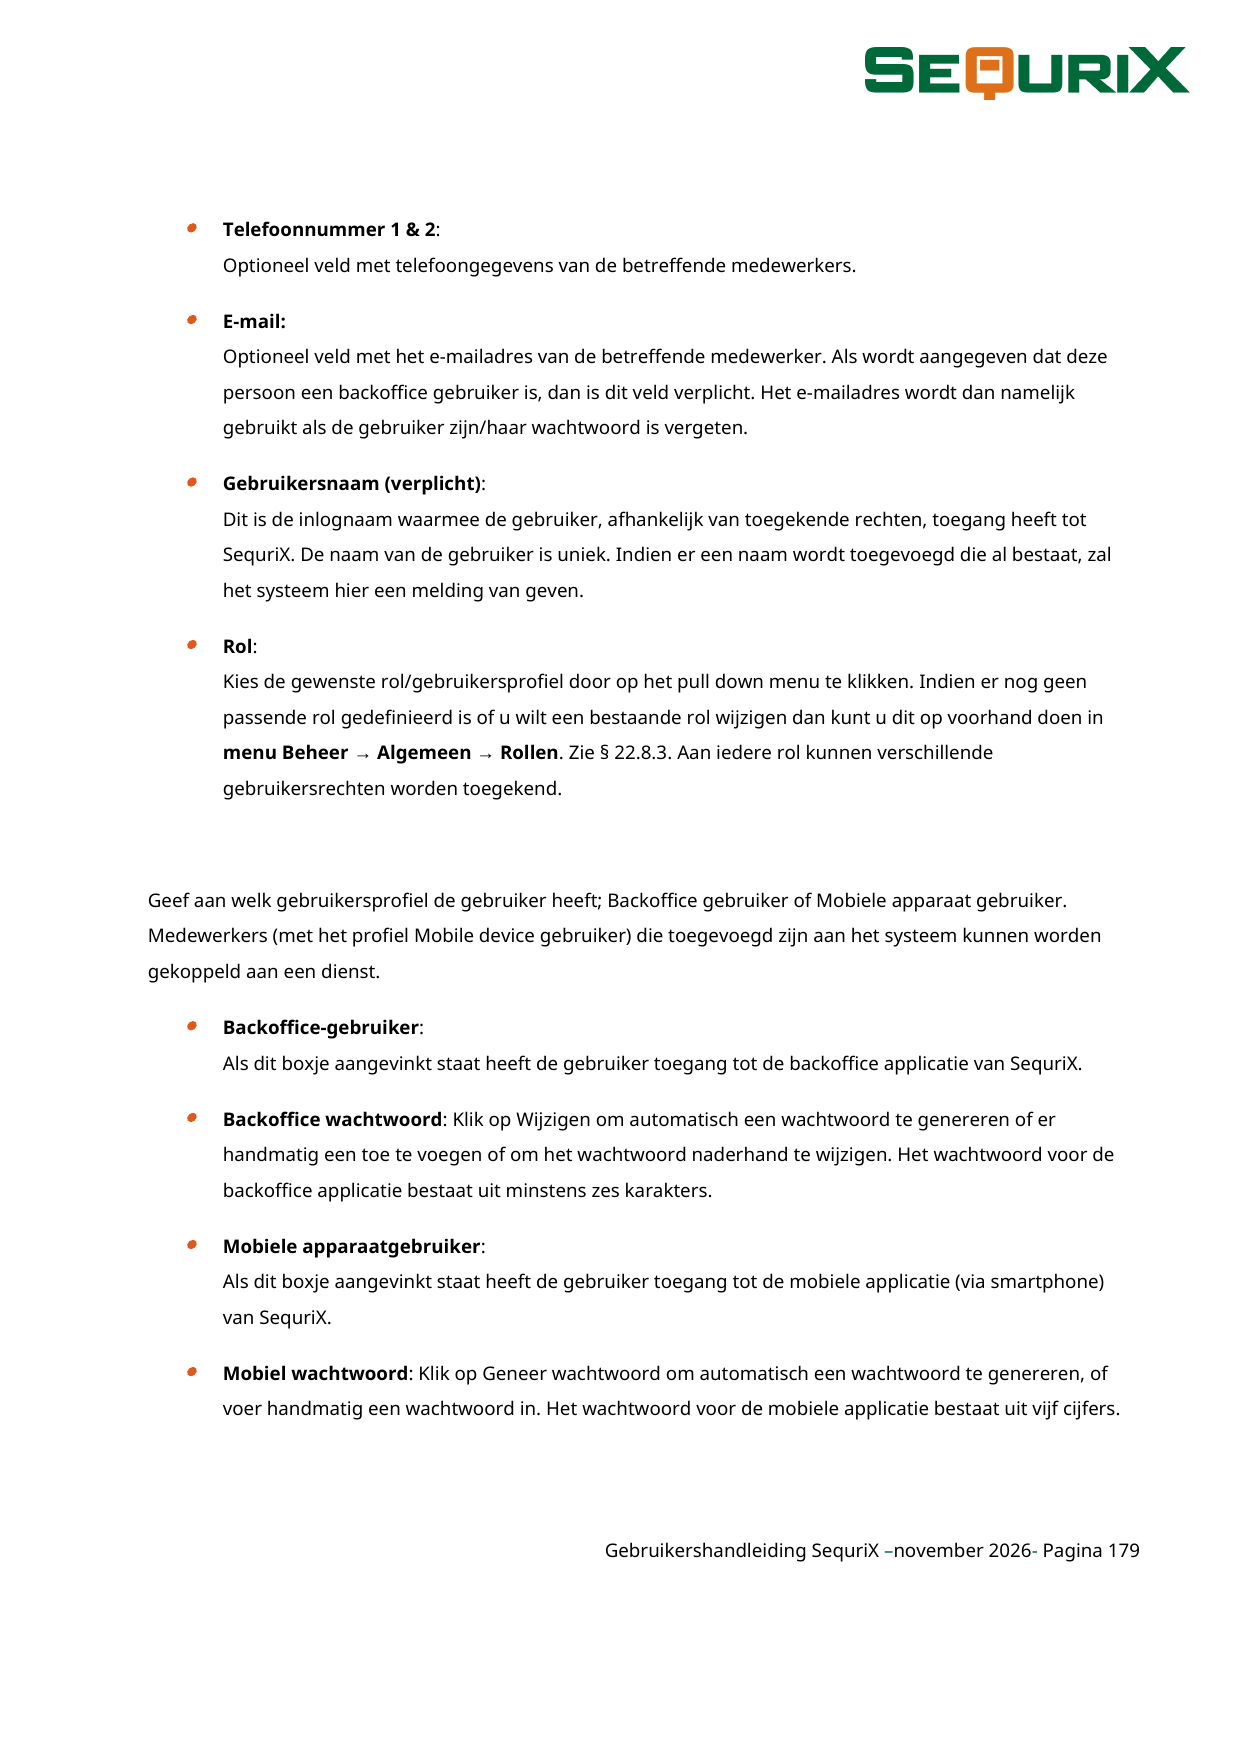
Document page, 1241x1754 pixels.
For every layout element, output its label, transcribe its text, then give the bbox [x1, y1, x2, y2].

text Backoffice wachtwoord: Klik op Wijzigen om automatisch een wachtwoord te genereren of er handmatig een toe te voegen of om het wachtwoord naderhand te wijzigen. Het wachtwoord voor de backoffice applicatie bestaat uit minstens zes karakters. [185, 1096, 1140, 1202]
text Mobiel wachtwoord: Klik op Geneer wachtwoord om automatisch een wachtwoord te genereren, of voer handmatig een wachtwoord in. Het wachtwoord voor de mobiele applicatie bestaat uit vijf cijfers. [185, 1350, 1140, 1421]
text Rol: Kies de gewenste rol/gebruikersprofiel door op het pull down menu te klikken. Indien er nog geen passende rol gedefinieerd is of u wilt een bestaande rol wijzigen dan kunt u dit op voorhand doen in menu Beheer → Algemeen → Rollen. Zie § 22.8.3. Aan iedere rol kunnen verschillende gebruikersrechten worden toegekend. [185, 623, 1140, 800]
text E-mail: Optioneel veld met het e-mailadres van de betreffende medewerker. Als wordt aangegeven dat deze persoon een backoffice gebruiker is, dan is dit veld verplicht. Het e-mailadres wordt dan namelijk gebruikt als de gebruiker zijn/haar wachtwoord is vergeten. [185, 298, 1140, 440]
text Gebruikersnaam (verplicht): Dit is de inlognaam waarmee de gebruiker, afhankelijk van toegekende rechten, toegang heeft tot SequriX. De naam van de gebruiker is uniek. Indien er een naam wordt toegevoegd die al bestaat, zal het systeem hier een melding van geven. [185, 461, 1140, 602]
text Backoffice-gebruiker: Als dit boxje aangevinkt staat heeft de gebruiker toegang tot de backoffice applicatie van SequriX. [185, 1004, 1140, 1075]
text Mobiele apparaatgebruiker: Als dit boxje aangevinkt staat heeft de gebruiker toegang tot de mobiele applicatie (via smartphone) van SequriX. [185, 1223, 1140, 1329]
text Geef aan welk gebruikersprofiel de gebruiker heeft; Backoffice gebruiker of Mobiele apparaat gebruiker. Medewerkers (met het profiel Mobile device gebruiker) die toegevoegd zijn aan het systeem kunnen worden gekoppeld aan een dienst. [148, 877, 1140, 984]
text Telefoonnummer 1 & 2: Optioneel veld met telefoongegevens van de betreffende medewerkers. [185, 207, 1140, 277]
picture [865, 47, 1190, 100]
